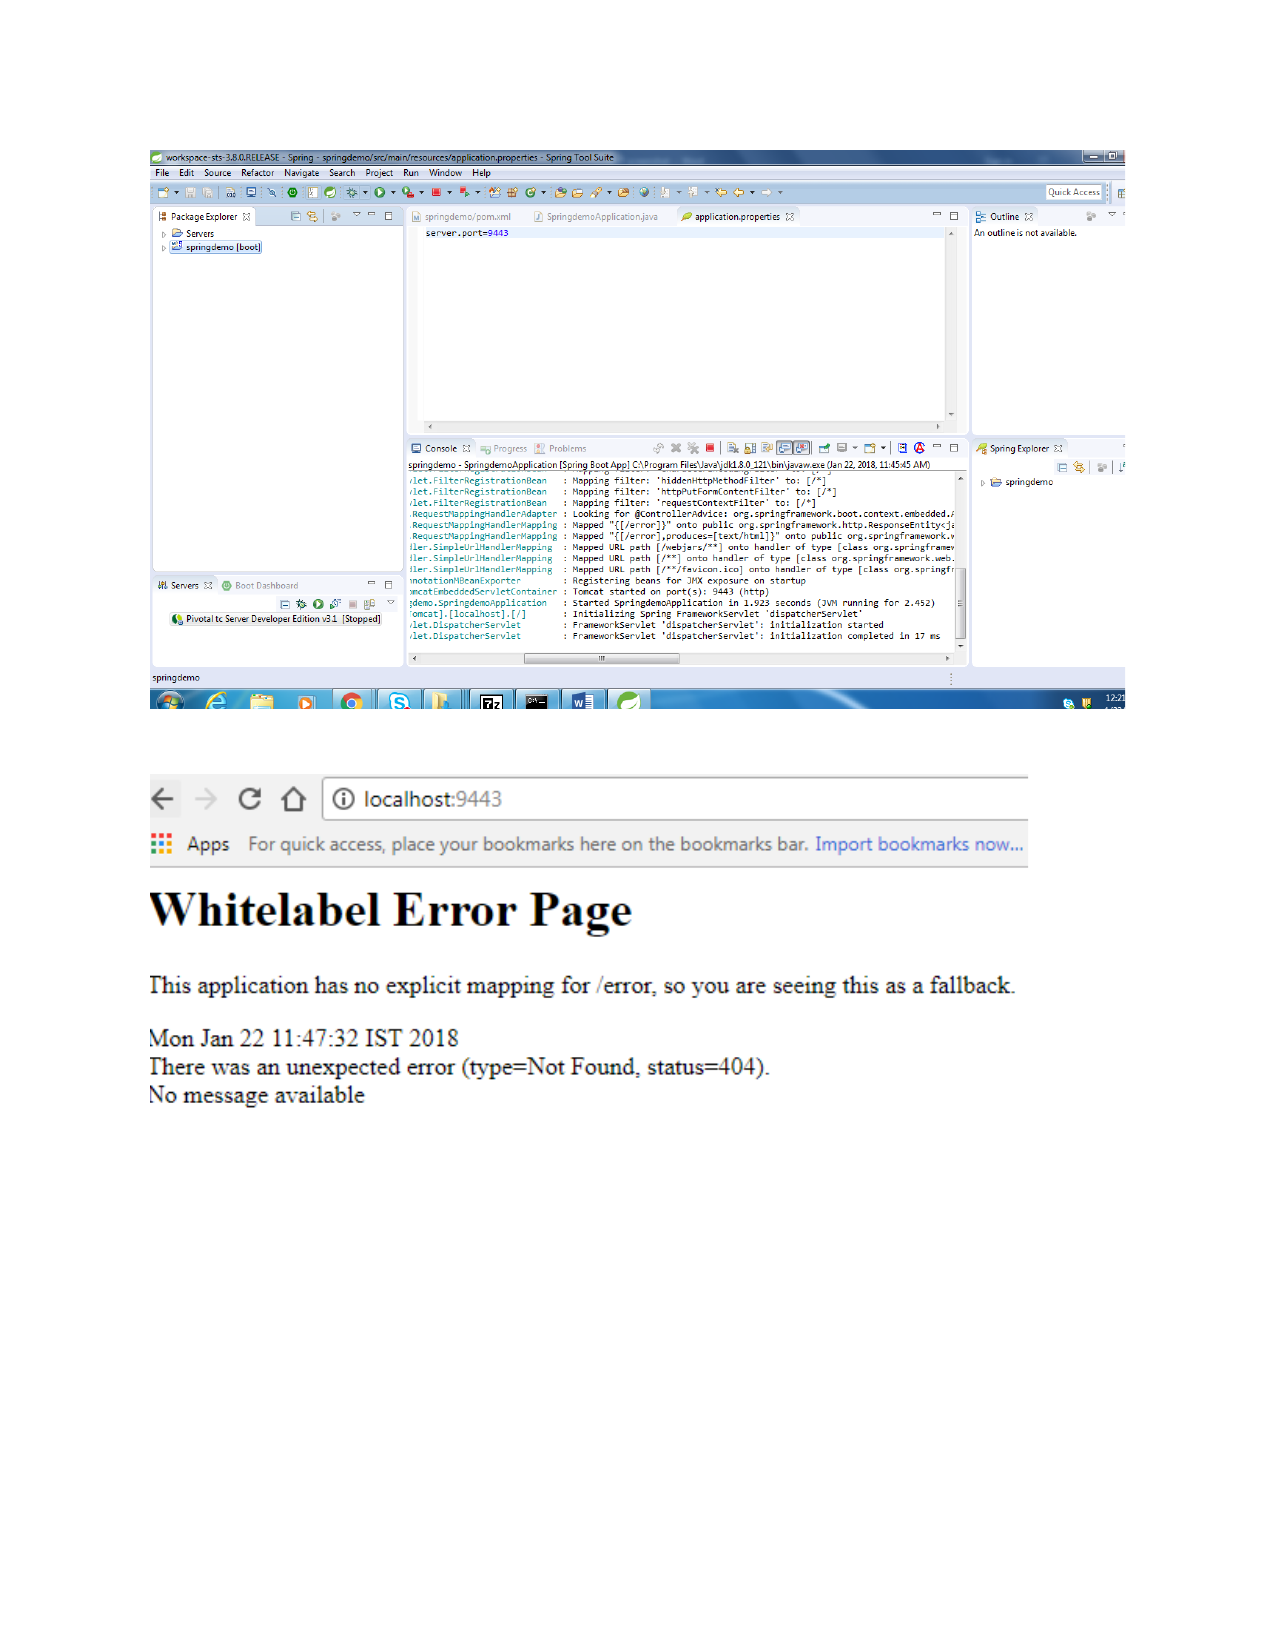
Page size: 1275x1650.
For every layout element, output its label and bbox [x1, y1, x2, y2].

picture [150, 150, 1125, 709]
picture [150, 774, 1029, 1150]
